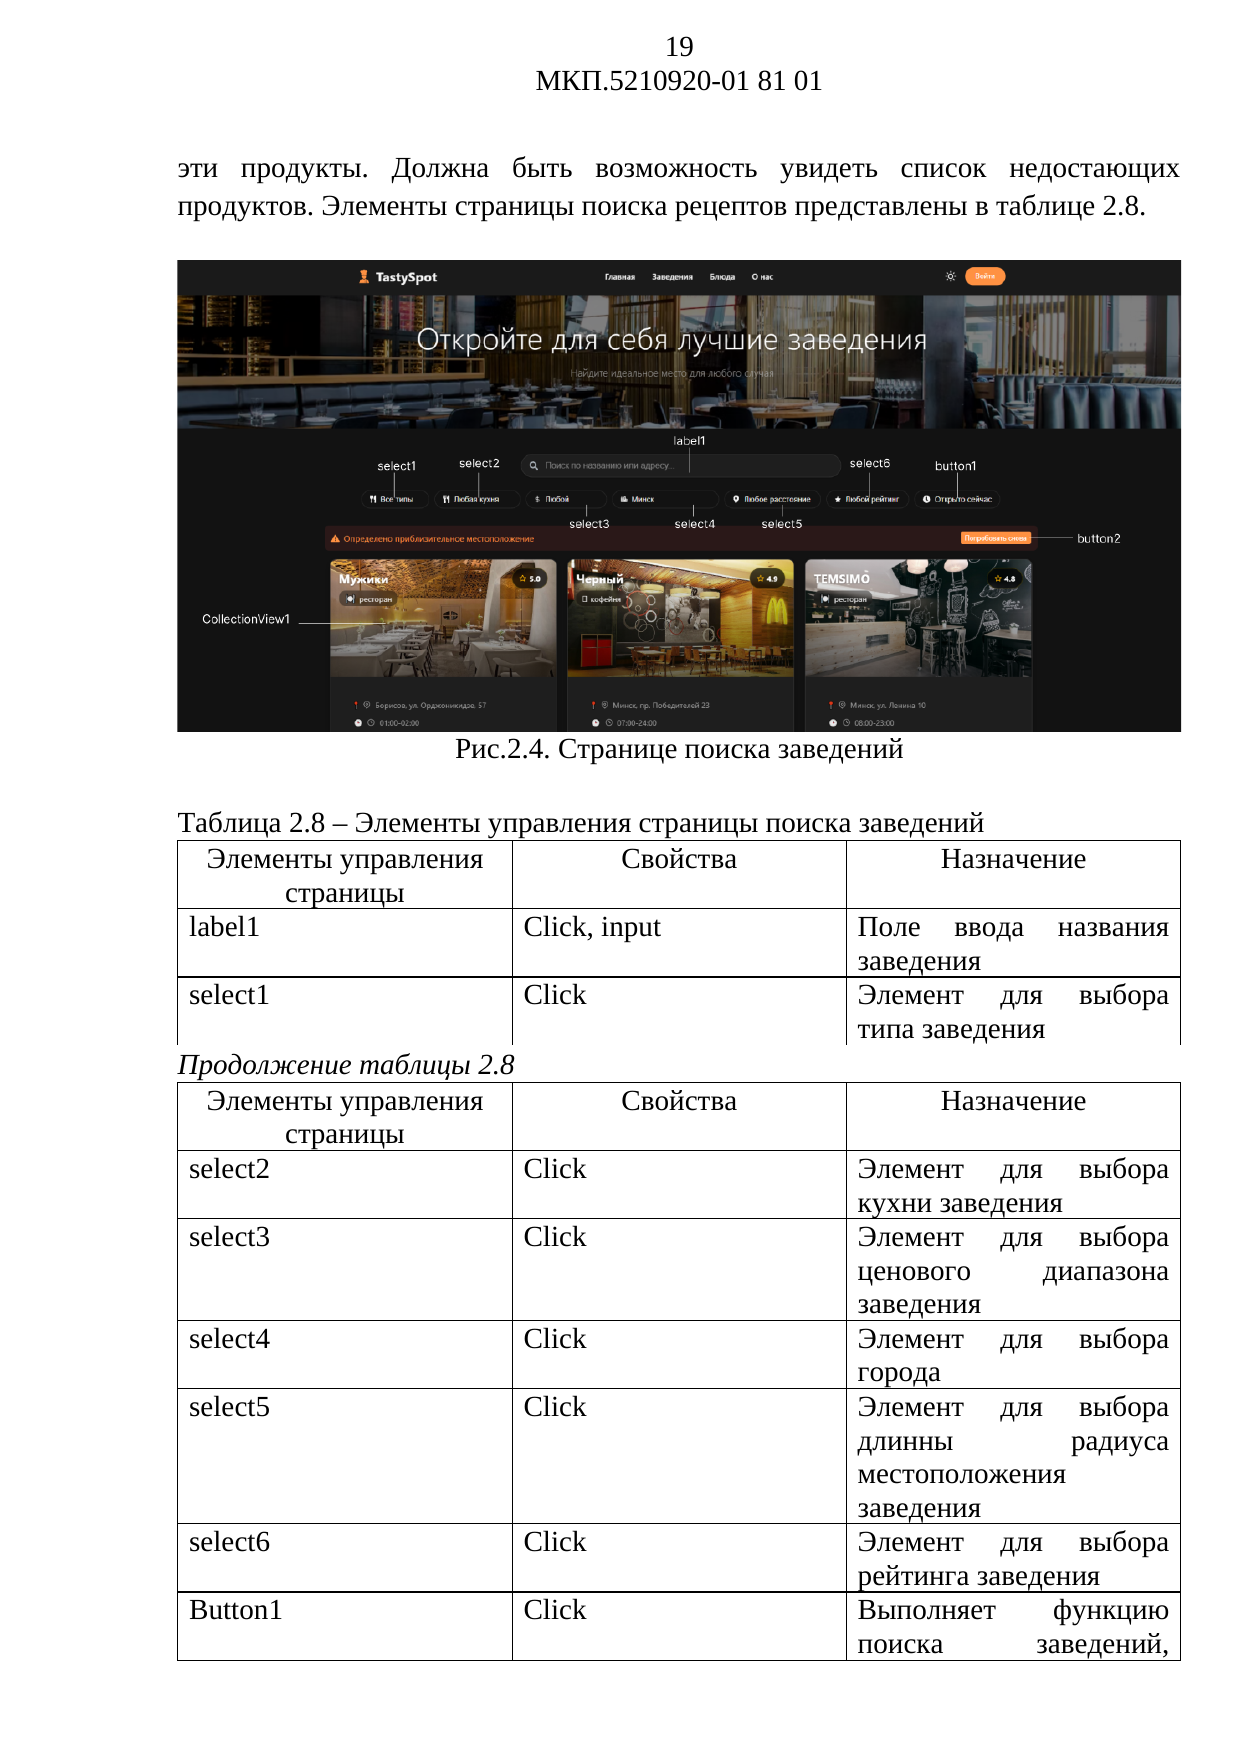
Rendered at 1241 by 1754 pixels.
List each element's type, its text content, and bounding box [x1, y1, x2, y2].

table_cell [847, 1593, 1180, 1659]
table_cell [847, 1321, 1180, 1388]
picture [177, 260, 1182, 732]
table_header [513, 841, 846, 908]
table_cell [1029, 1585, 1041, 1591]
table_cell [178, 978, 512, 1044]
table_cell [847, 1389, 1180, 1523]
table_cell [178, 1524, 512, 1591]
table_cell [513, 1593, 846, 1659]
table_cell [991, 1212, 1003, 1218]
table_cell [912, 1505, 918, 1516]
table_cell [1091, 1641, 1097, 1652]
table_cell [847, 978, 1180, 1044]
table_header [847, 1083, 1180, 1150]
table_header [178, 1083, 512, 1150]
text Продолжение таблицы 2.8 [177, 1044, 1181, 1082]
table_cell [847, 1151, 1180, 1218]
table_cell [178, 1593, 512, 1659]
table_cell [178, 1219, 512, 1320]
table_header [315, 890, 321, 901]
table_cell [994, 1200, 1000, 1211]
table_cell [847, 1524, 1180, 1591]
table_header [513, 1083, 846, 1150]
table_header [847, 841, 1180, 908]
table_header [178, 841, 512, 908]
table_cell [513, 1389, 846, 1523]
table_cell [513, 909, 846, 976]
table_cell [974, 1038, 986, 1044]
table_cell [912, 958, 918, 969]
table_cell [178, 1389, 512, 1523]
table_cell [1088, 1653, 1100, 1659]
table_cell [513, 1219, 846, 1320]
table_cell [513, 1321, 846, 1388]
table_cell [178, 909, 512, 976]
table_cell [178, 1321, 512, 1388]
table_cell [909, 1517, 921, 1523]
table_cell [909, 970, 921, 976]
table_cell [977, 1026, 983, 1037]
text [177, 148, 1181, 223]
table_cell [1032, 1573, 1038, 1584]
text Таблица 2.8 – Элементы управления страницы поиска заведений [177, 803, 1181, 840]
text Рис.2.4. Странице поиска заведений [177, 732, 1181, 765]
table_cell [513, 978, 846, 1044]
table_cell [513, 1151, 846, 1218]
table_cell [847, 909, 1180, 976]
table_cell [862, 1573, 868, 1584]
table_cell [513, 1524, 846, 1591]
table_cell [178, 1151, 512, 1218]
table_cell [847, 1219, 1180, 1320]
